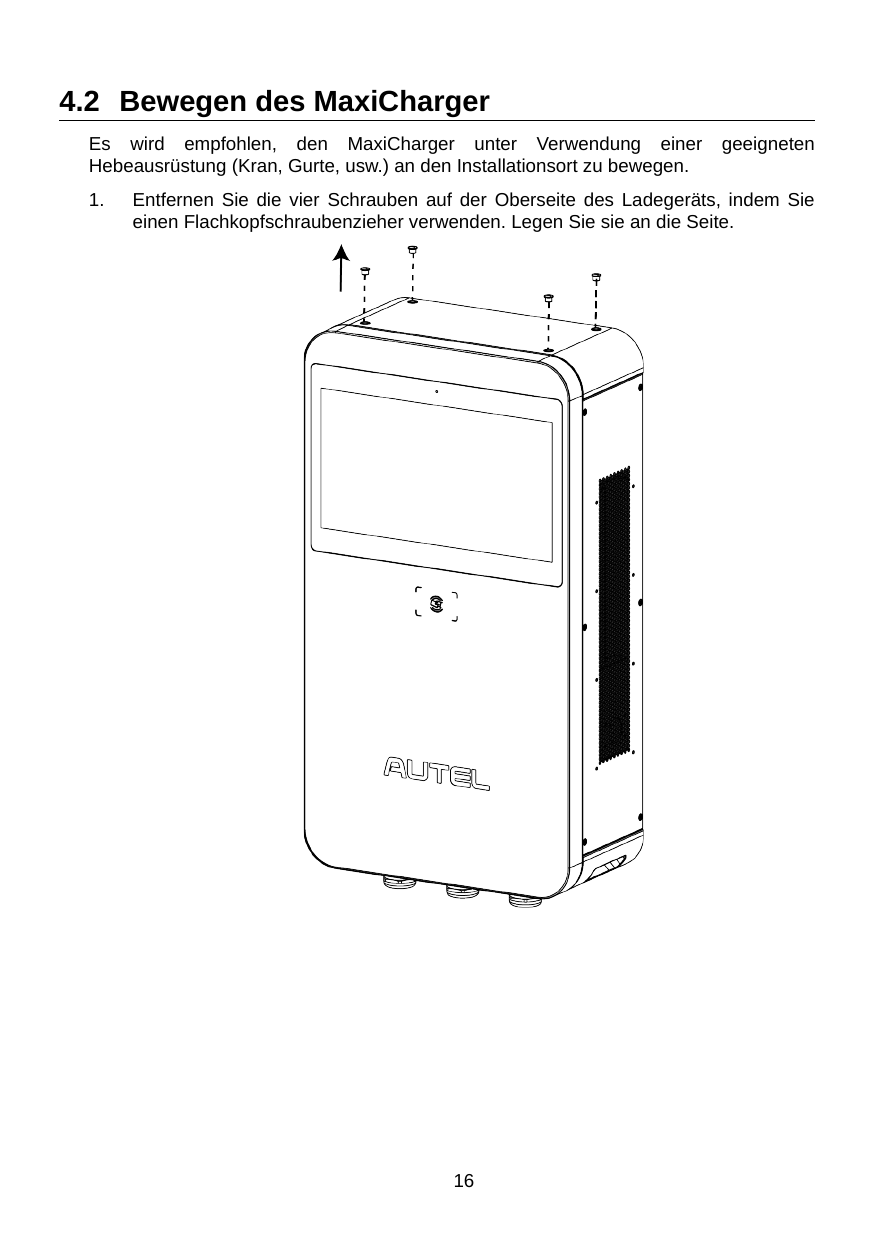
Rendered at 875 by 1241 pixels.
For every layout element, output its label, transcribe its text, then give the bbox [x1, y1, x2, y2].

subtitle Bewegen des MaxiCharger [59, 84, 815, 120]
text Es wird empfohlen, den MaxiCharger unter Verwendung einer geeigneten Hebeausrüstung (Kran, Gurte, usw.) an den Installationsort zu bewegen. [89, 133, 815, 176]
list Entfernen Sie die vier Schrauben auf der Oberseite des Ladegeräts, indem Sie einen Flachkopfschraubenzieher verwenden. Legen Sie sie an die Seite. [89, 189, 815, 232]
picture [303, 244, 644, 908]
